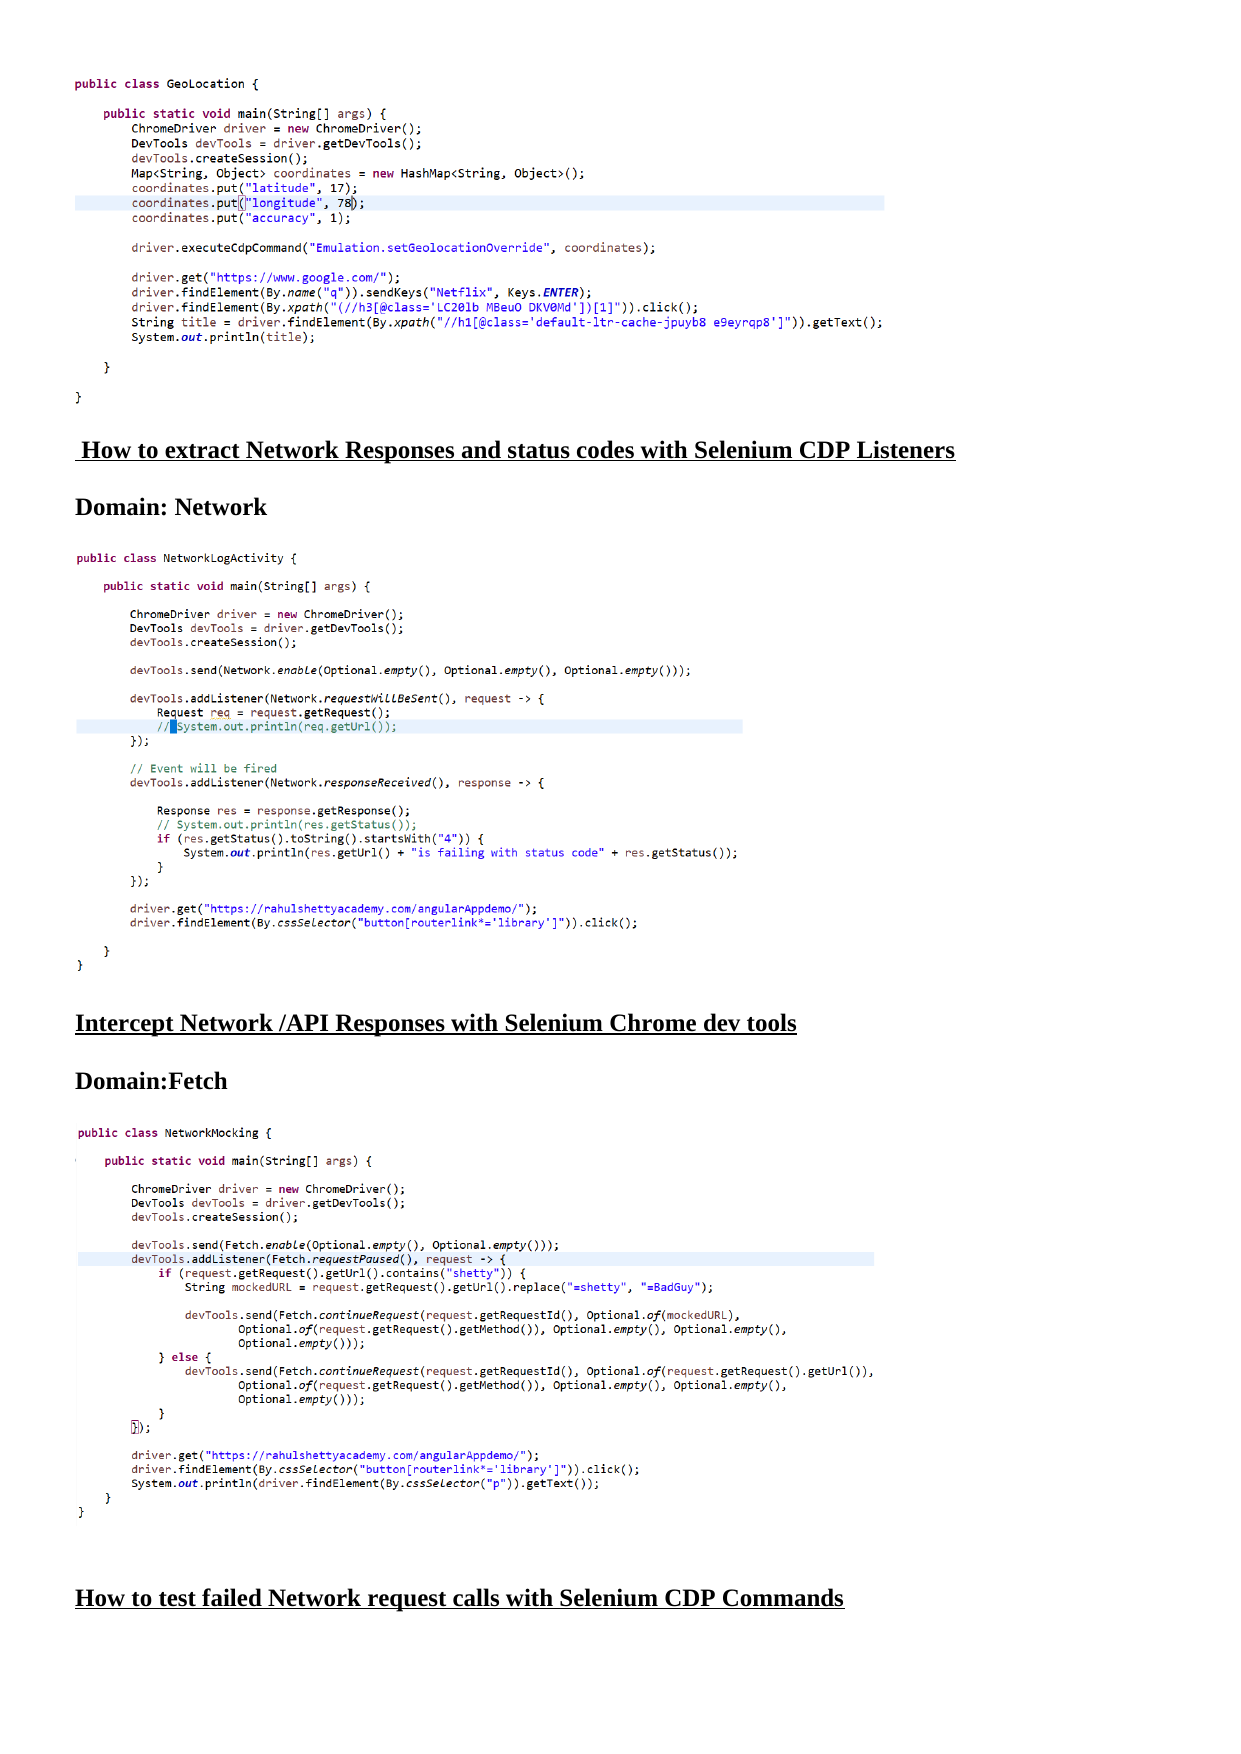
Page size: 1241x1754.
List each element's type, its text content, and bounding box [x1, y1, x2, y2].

text Intercept Network /API Responses with Selenium Chrome dev tools [75, 1008, 1165, 1037]
text Domain: Network [75, 492, 1165, 521]
text How to test failed Network request calls with Selenium CDP Commands [75, 1583, 1165, 1612]
text Domain:Fetch [75, 1066, 1165, 1094]
text How to extract Network Responses and status codes with Selenium CDP Listeners [75, 435, 1165, 464]
